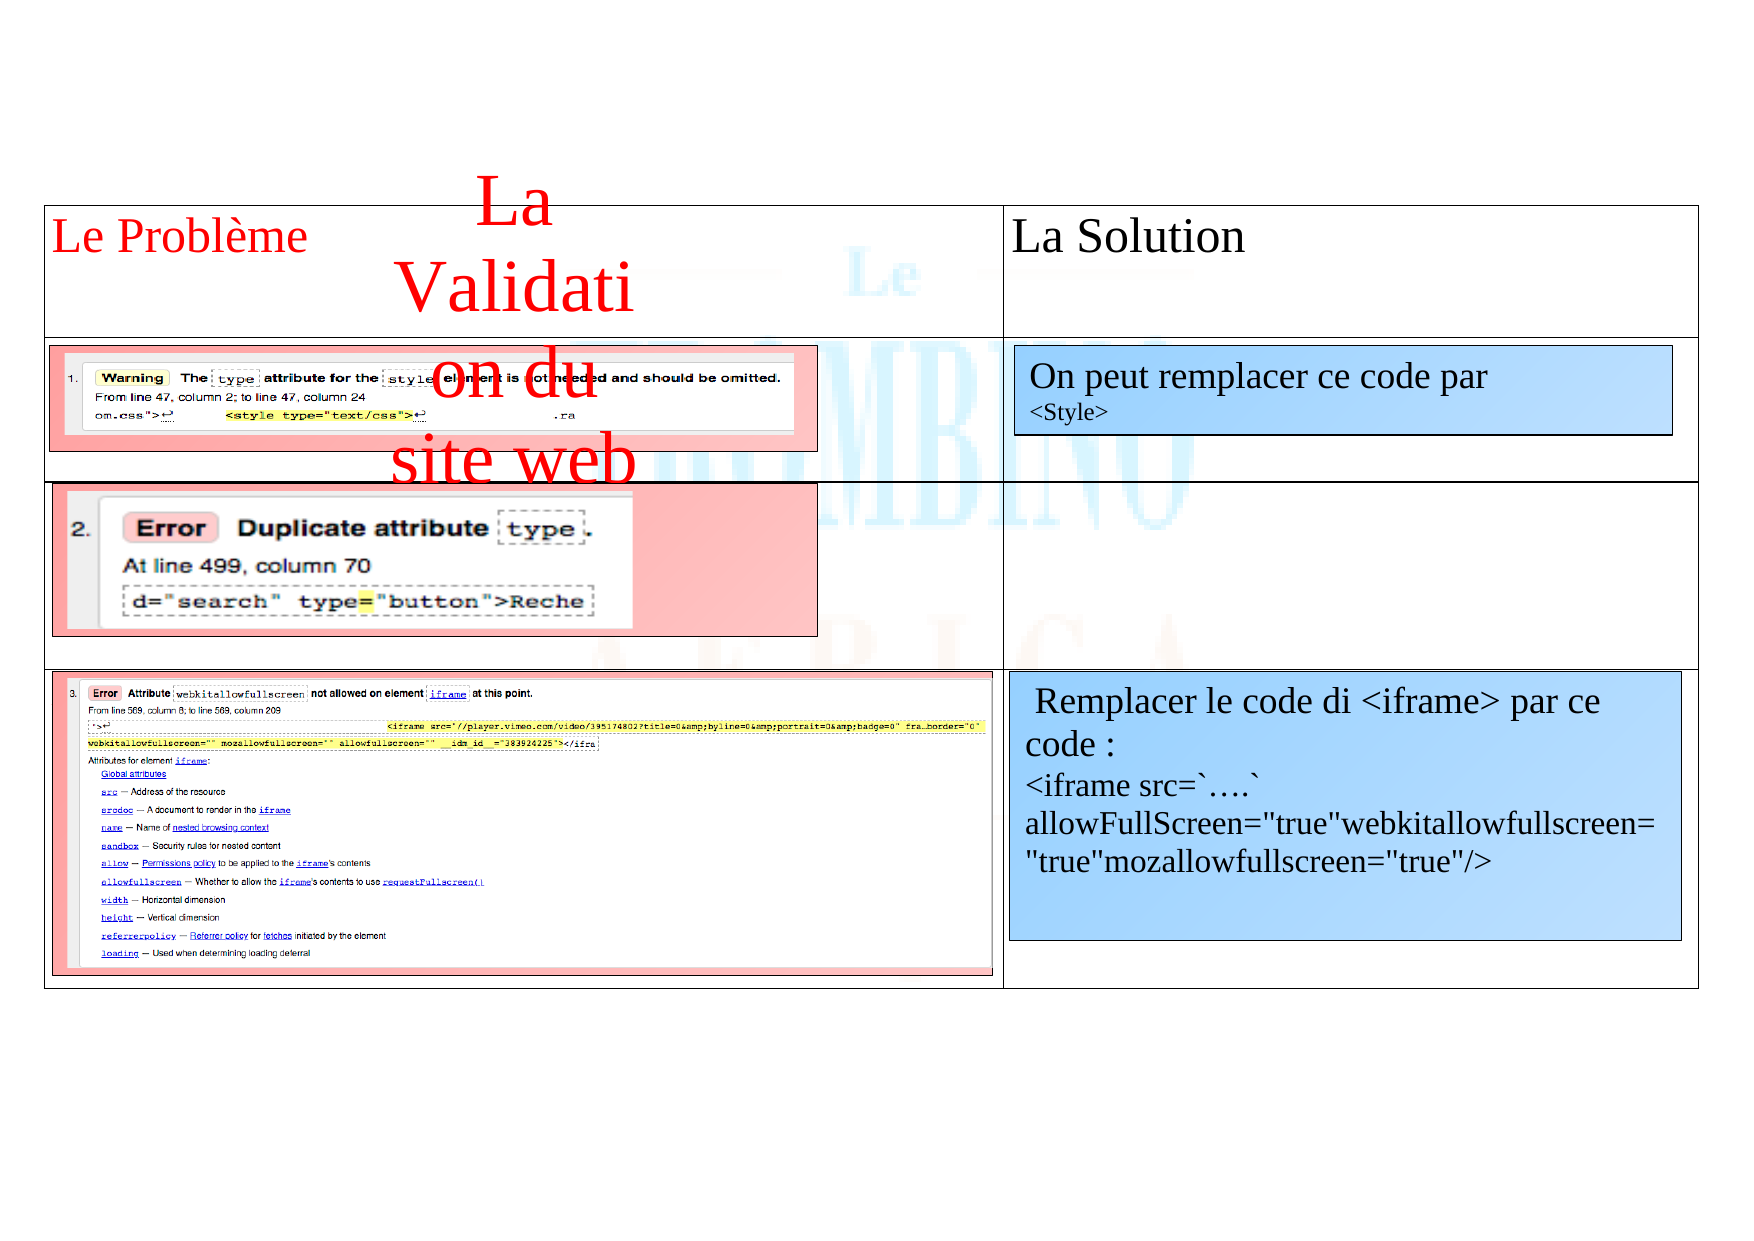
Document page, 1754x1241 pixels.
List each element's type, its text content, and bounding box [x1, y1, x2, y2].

table_cell [1004, 670, 1698, 987]
picture [67, 678, 993, 968]
table_header Le Problème [45, 206, 1003, 337]
picture [67, 491, 633, 629]
table_cell [45, 483, 1003, 669]
table_header La Solution [1004, 206, 1698, 337]
picture [64, 353, 794, 435]
picture [532, 365, 549, 394]
table_cell [45, 338, 1003, 481]
table_cell [1004, 338, 1698, 481]
table_cell [1004, 483, 1698, 669]
table_cell x [45, 670, 1003, 987]
